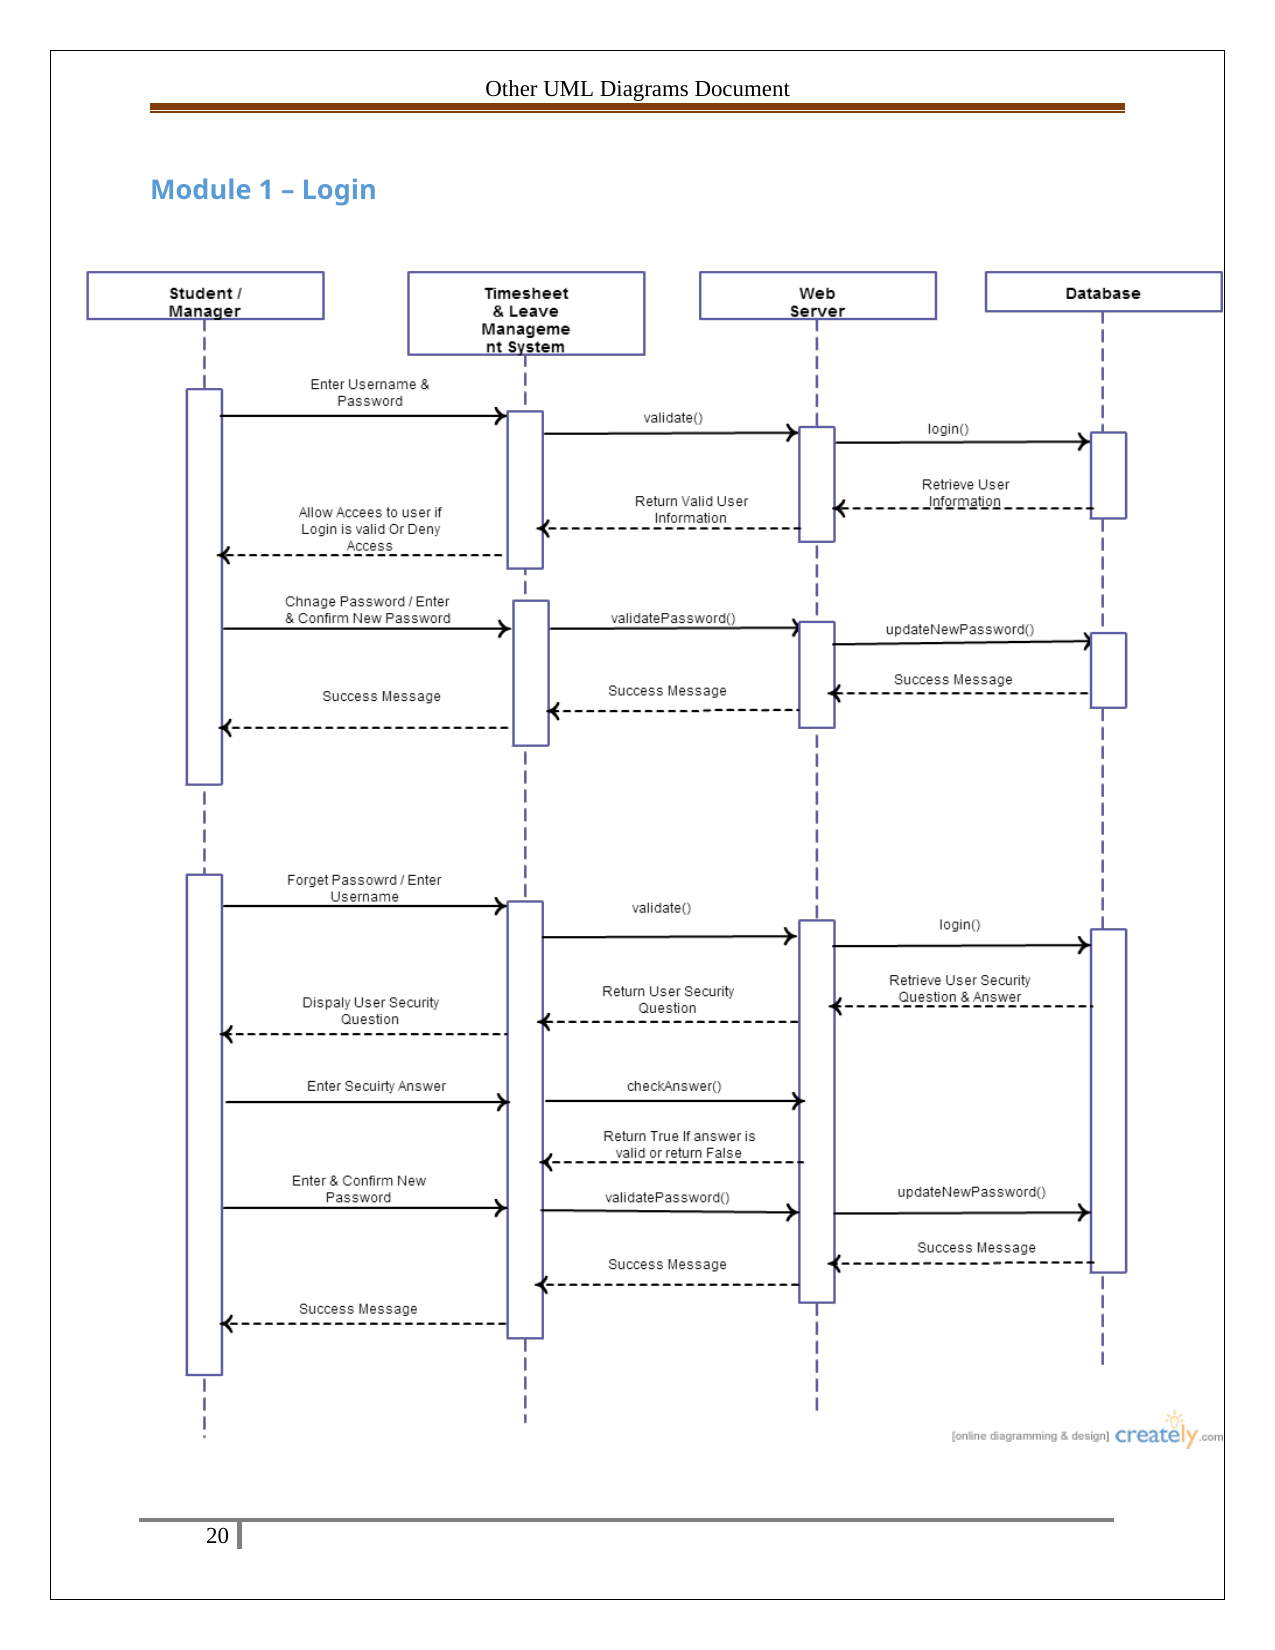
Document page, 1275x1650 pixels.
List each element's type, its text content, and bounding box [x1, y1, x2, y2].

picture [1225, 260, 1230, 1453]
subtitle Module 1 – Login [150, 171, 1125, 208]
picture [75, 260, 1224, 1453]
